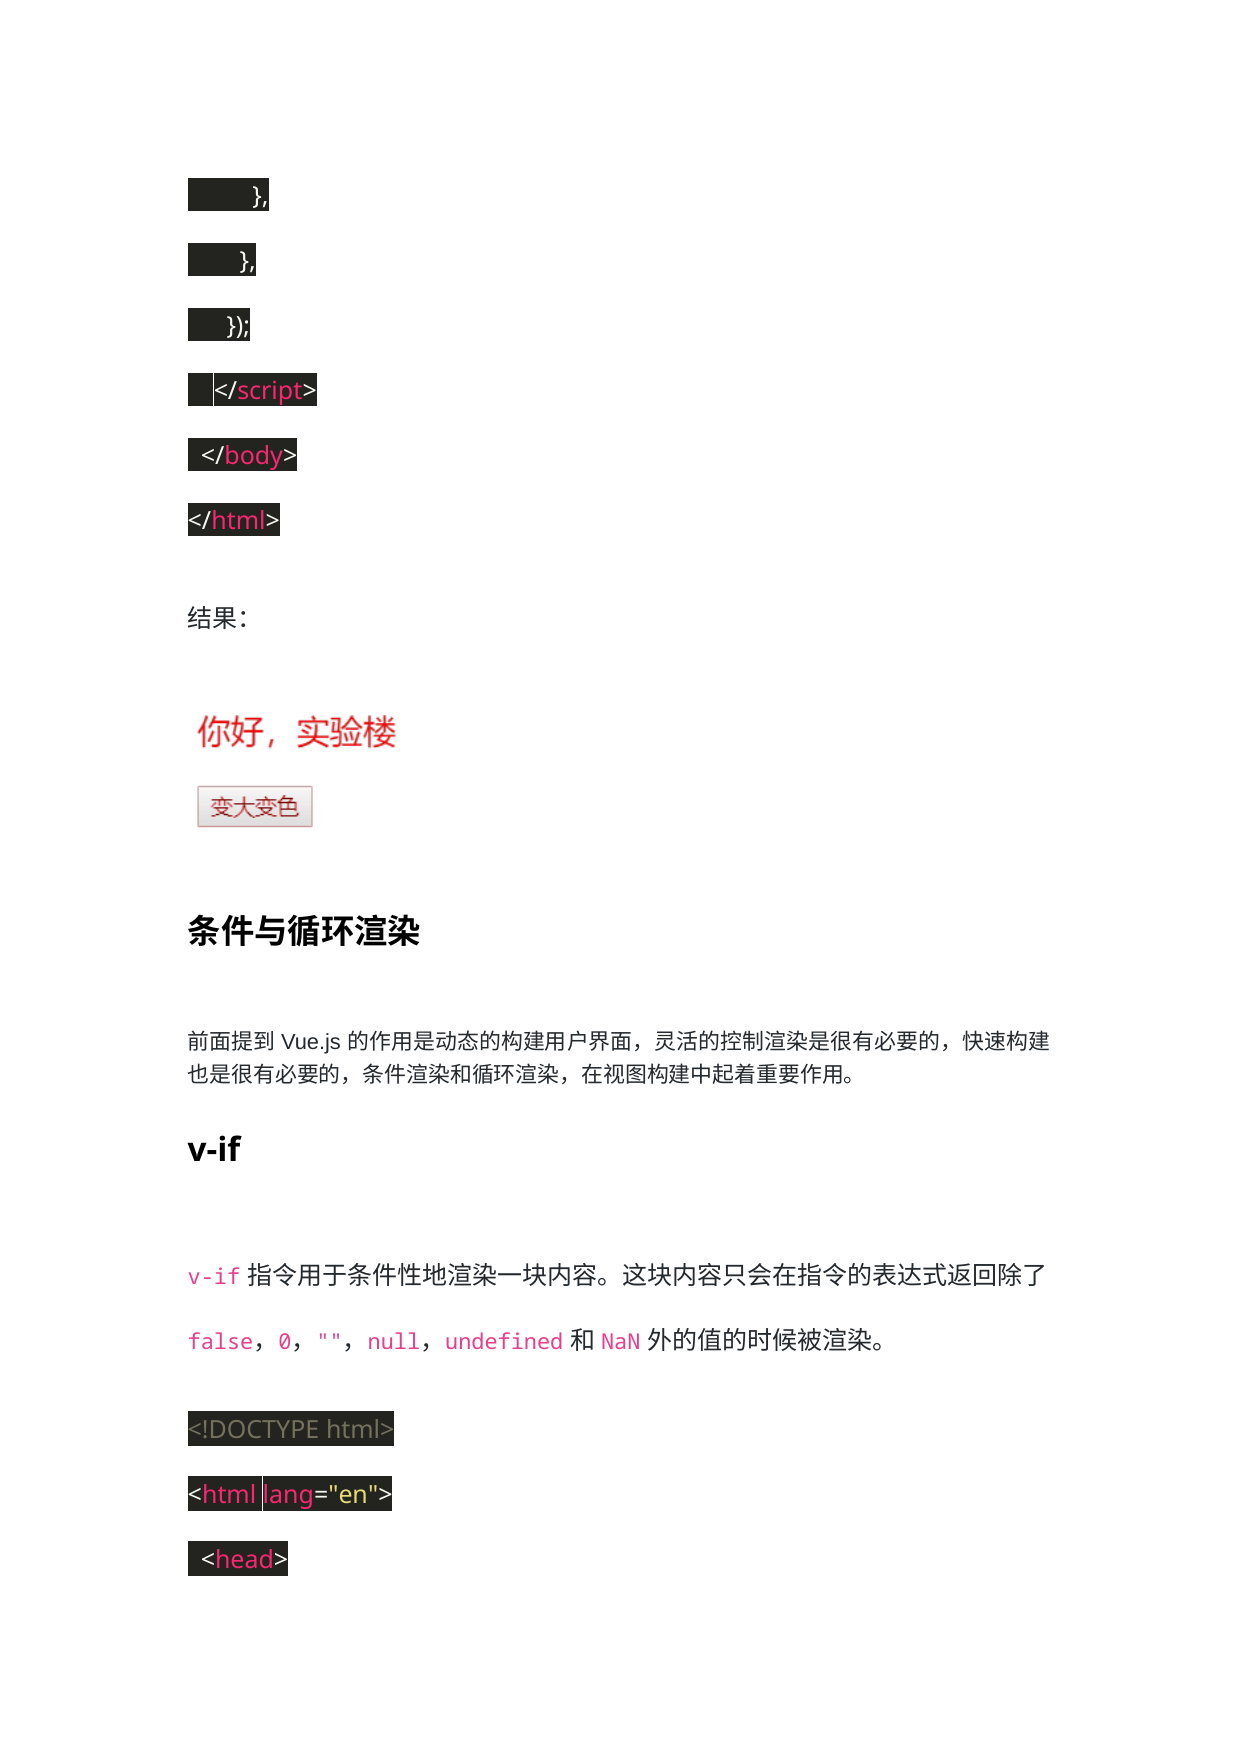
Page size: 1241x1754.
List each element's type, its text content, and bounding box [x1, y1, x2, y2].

text </html> [187, 487, 1053, 552]
text }, [187, 162, 1053, 227]
text <!DOCTYPE html> [187, 1396, 1053, 1461]
text <html lang="en"> [187, 1461, 1053, 1526]
text v-if 指令用于条件性地渲染一块内容。这块内容只会在指令的表达式返回除了 false，0，""，null，undefined 和 NaN 外的值的时候被渲染。 [187, 1241, 1053, 1371]
text }); [187, 292, 1053, 357]
text <head> [187, 1526, 1053, 1591]
text </body> [187, 422, 1053, 487]
picture [187, 678, 1053, 866]
text 结果： [187, 584, 1053, 649]
text }, [187, 227, 1053, 292]
text 前面提到 Vue.js 的作用是动态的构建用户界面，灵活的控制渲染是很有必要的，快速构建也是很有必要的，条件渲染和循环渲染，在视图构建中起着重要作用。 [187, 1024, 1053, 1089]
subtitle v-if [187, 1116, 1053, 1181]
subtitle 条件与循环渲染 [187, 897, 1053, 962]
text </script> [187, 357, 1053, 422]
